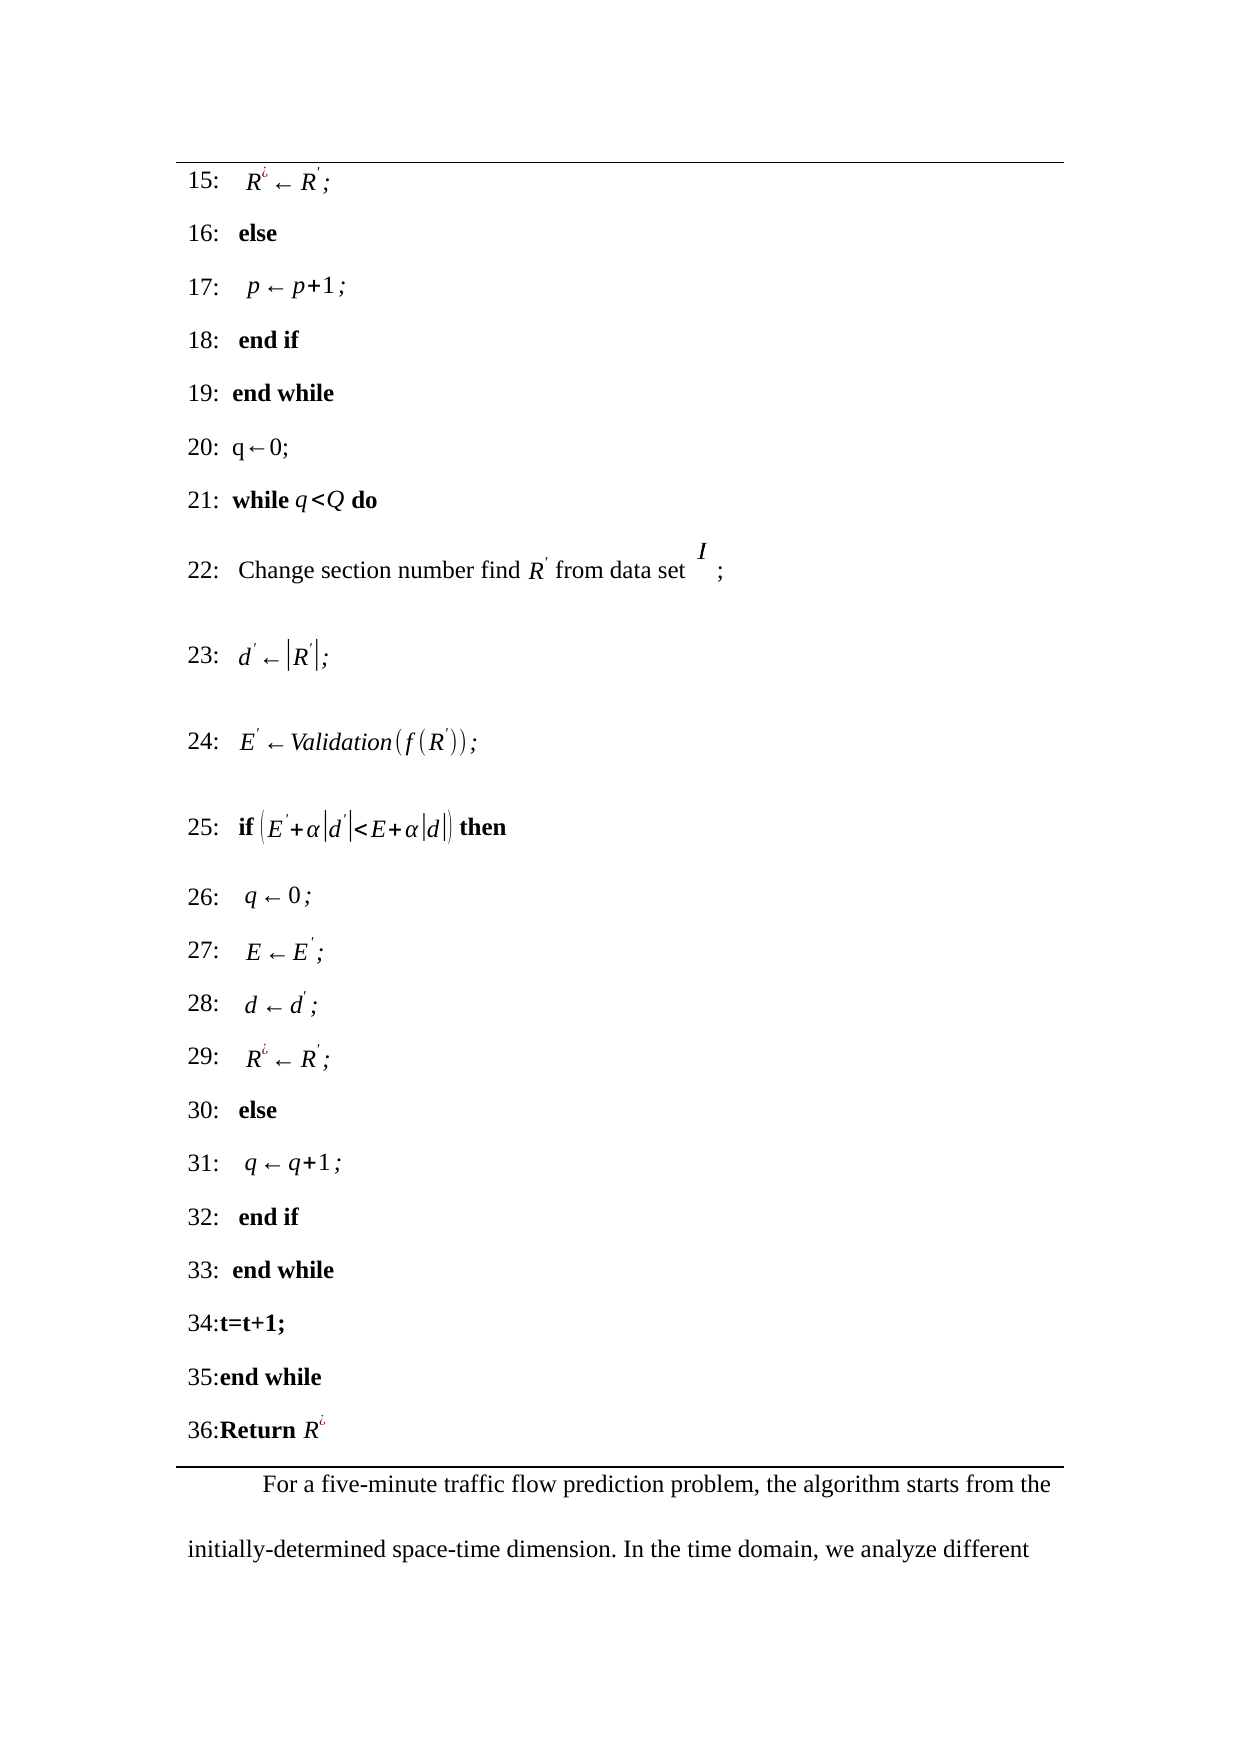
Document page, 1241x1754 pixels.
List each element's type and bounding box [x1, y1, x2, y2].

text [187, 1468, 1053, 1565]
table_cell [176, 163, 1064, 1466]
